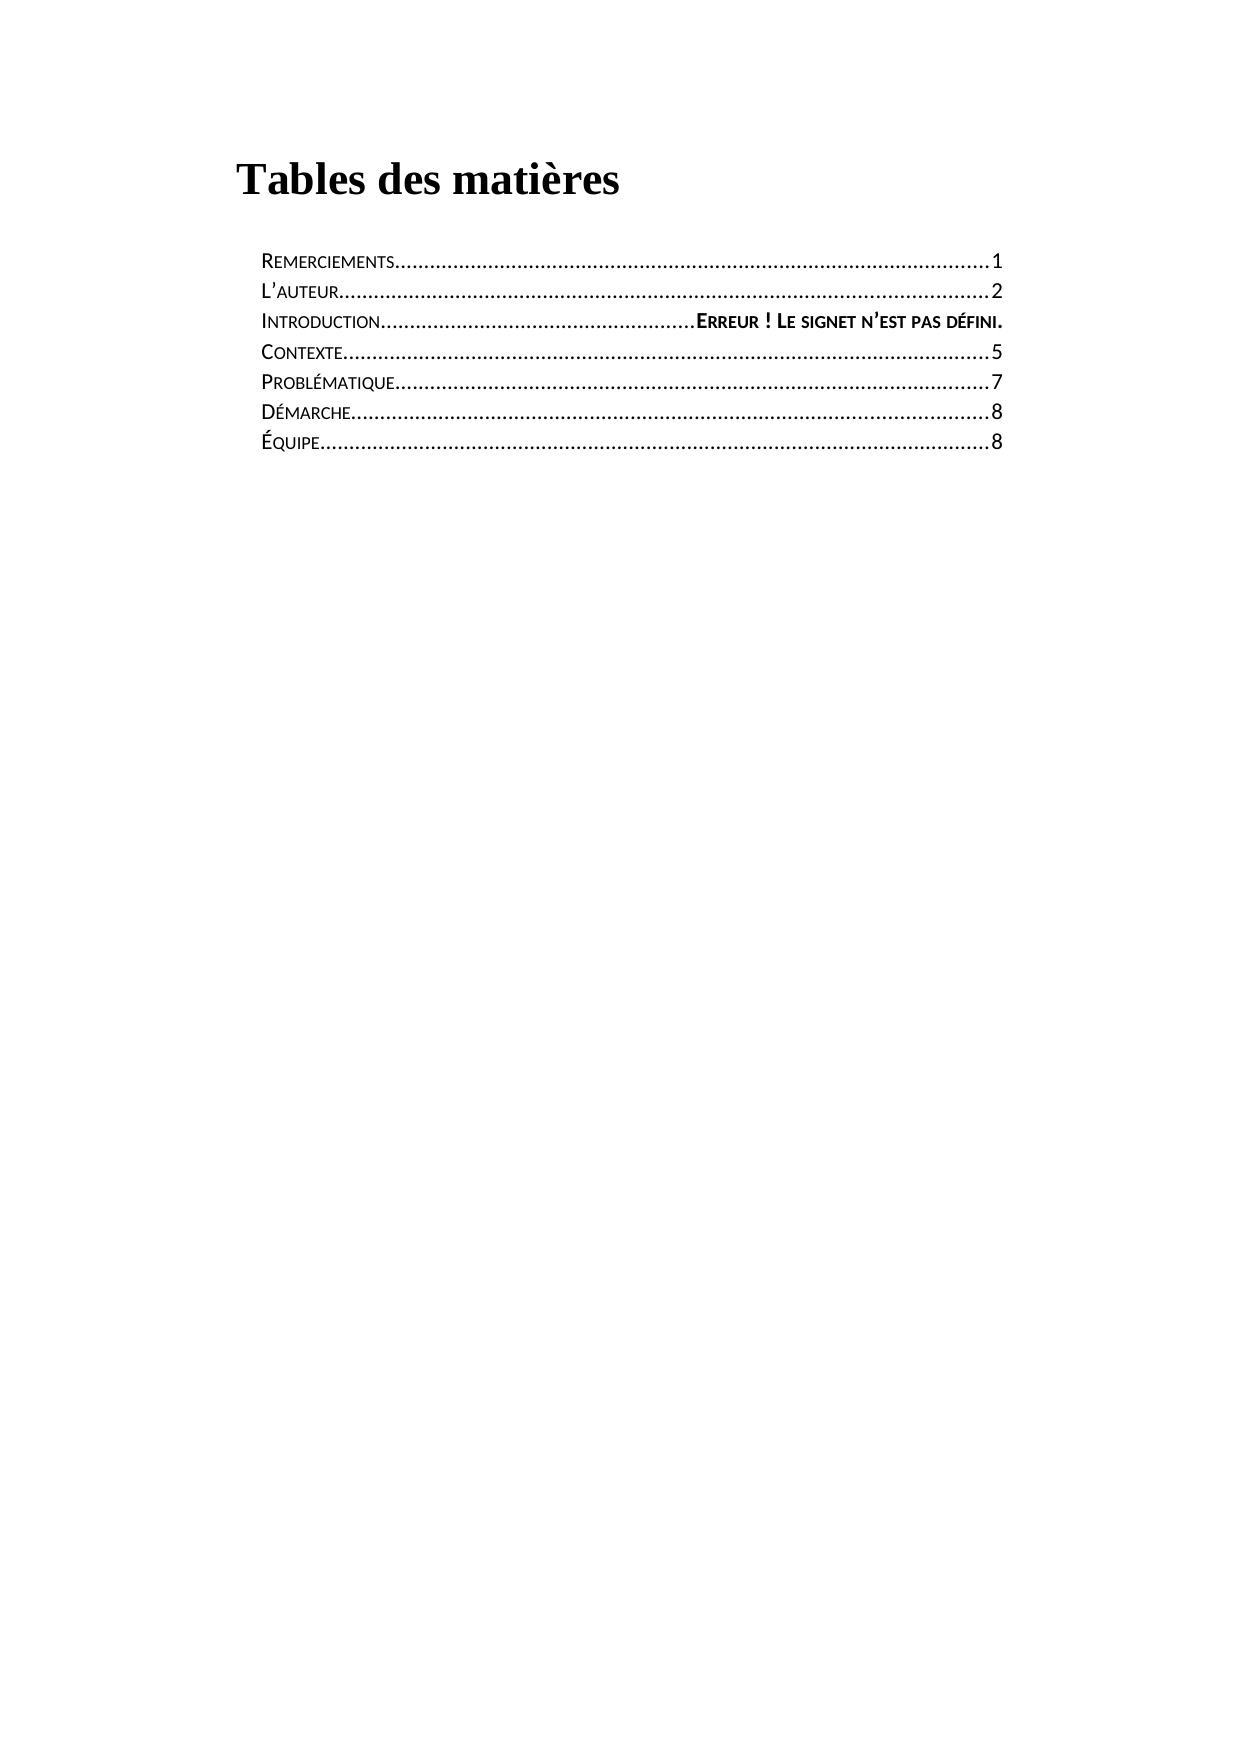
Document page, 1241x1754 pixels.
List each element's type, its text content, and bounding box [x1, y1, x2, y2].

text Contexte 5 [261, 337, 1004, 365]
text Introduction Erreur ! Le signet n’est pas défini. [261, 307, 1004, 335]
text Remerciements 1 [261, 246, 1004, 274]
text Équipe 8 [261, 427, 1004, 456]
text Tables des matières [236, 152, 1004, 204]
text Problématique 7 [261, 367, 1004, 395]
text Démarche 8 [261, 397, 1004, 425]
text L’auteur 2 [261, 276, 1004, 304]
